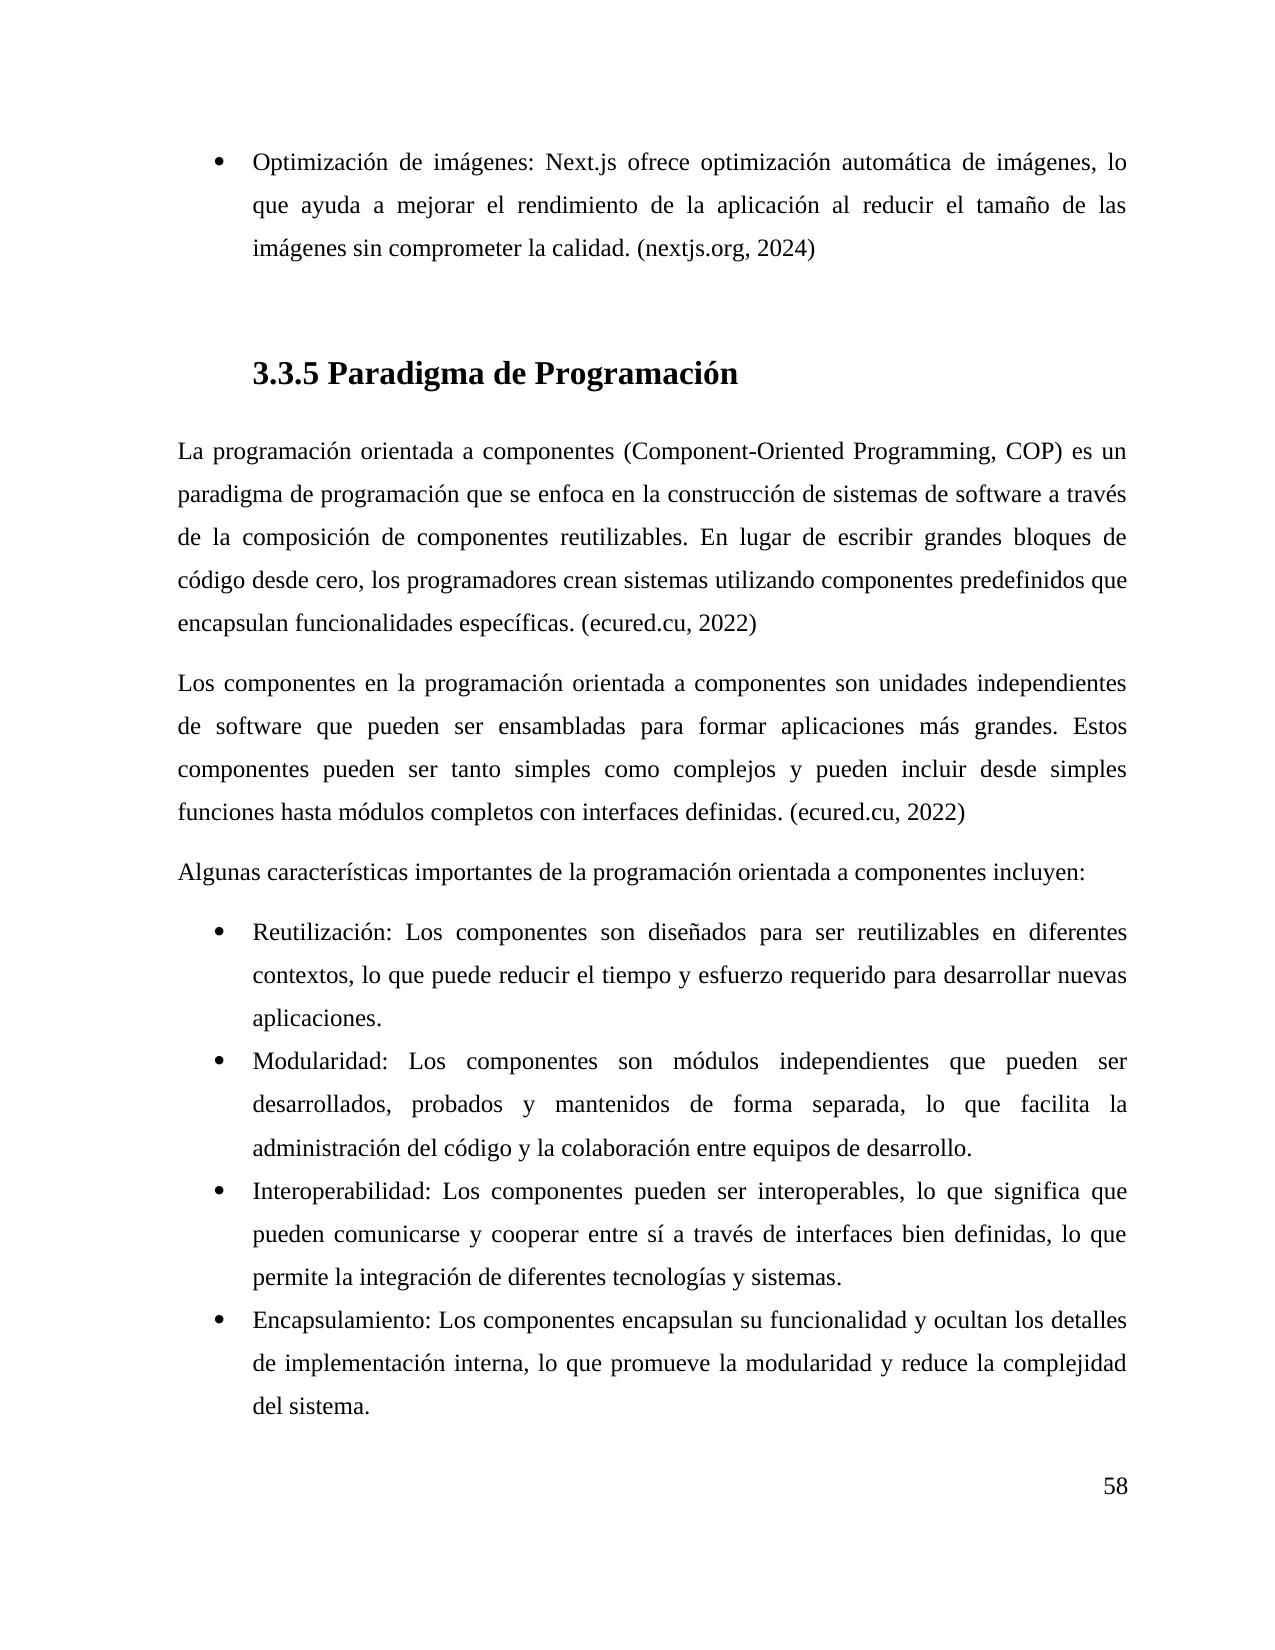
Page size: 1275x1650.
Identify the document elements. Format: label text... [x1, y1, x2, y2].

subtitle 3.3.5 Paradigma de Programación [252, 353, 1128, 392]
text Algunas características importantes de la programación orientada a componentes incluyen: [177, 857, 1128, 886]
list Reutilización: Los componentes son diseñados para ser reutilizables en diferentes contextos, lo que puede reducir el tiempo y esfuerzo requerido para desarrollar nuevas aplicaciones. [215, 917, 1128, 1032]
list Optimización de imágenes: Next.js ofrece optimización automática de imágenes, lo que ayuda a mejorar el rendimiento de la aplicación al reducir el tamaño de las imágenes sin comprometer la calidad. [215, 147, 1128, 262]
list Interoperabilidad: Los componentes pueden ser interoperables, lo que significa que pueden comunicarse y cooperar entre sí a través de interfaces bien definidas, lo que permite la integración de diferentes tecnologías y sistemas. [215, 1176, 1128, 1291]
list Encapsulamiento: Los componentes encapsulan su funcionalidad y ocultan los detalles de implementación interna, lo que promueve la modularidad y reduce la complejidad del sistema. [215, 1305, 1128, 1420]
text La programación orientada a componentes (Component-Oriented Programming, COP) es un paradigma de programación que se enfoca en la construcción de sistemas de software a través de la composición de componentes reutilizables. En lugar de escribir grandes bloques de código desde cero, los programadores crean sistemas utilizando componentes predefinidos que encapsulan funcionalidades específicas. [177, 436, 1128, 637]
text Los componentes en la programación orientada a componentes son unidades independientes de software que pueden ser ensambladas para formar aplicaciones más grandes. Estos componentes pueden ser tanto simples como complejos y pueden incluir desde simples funciones hasta módulos completos con interfaces definidas. [177, 668, 1128, 826]
list Modularidad: Los componentes son módulos independientes que pueden ser desarrollados, probados y mantenidos de forma separada, lo que facilita la administración del código y la colaboración entre equipos de desarrollo. [215, 1046, 1128, 1161]
